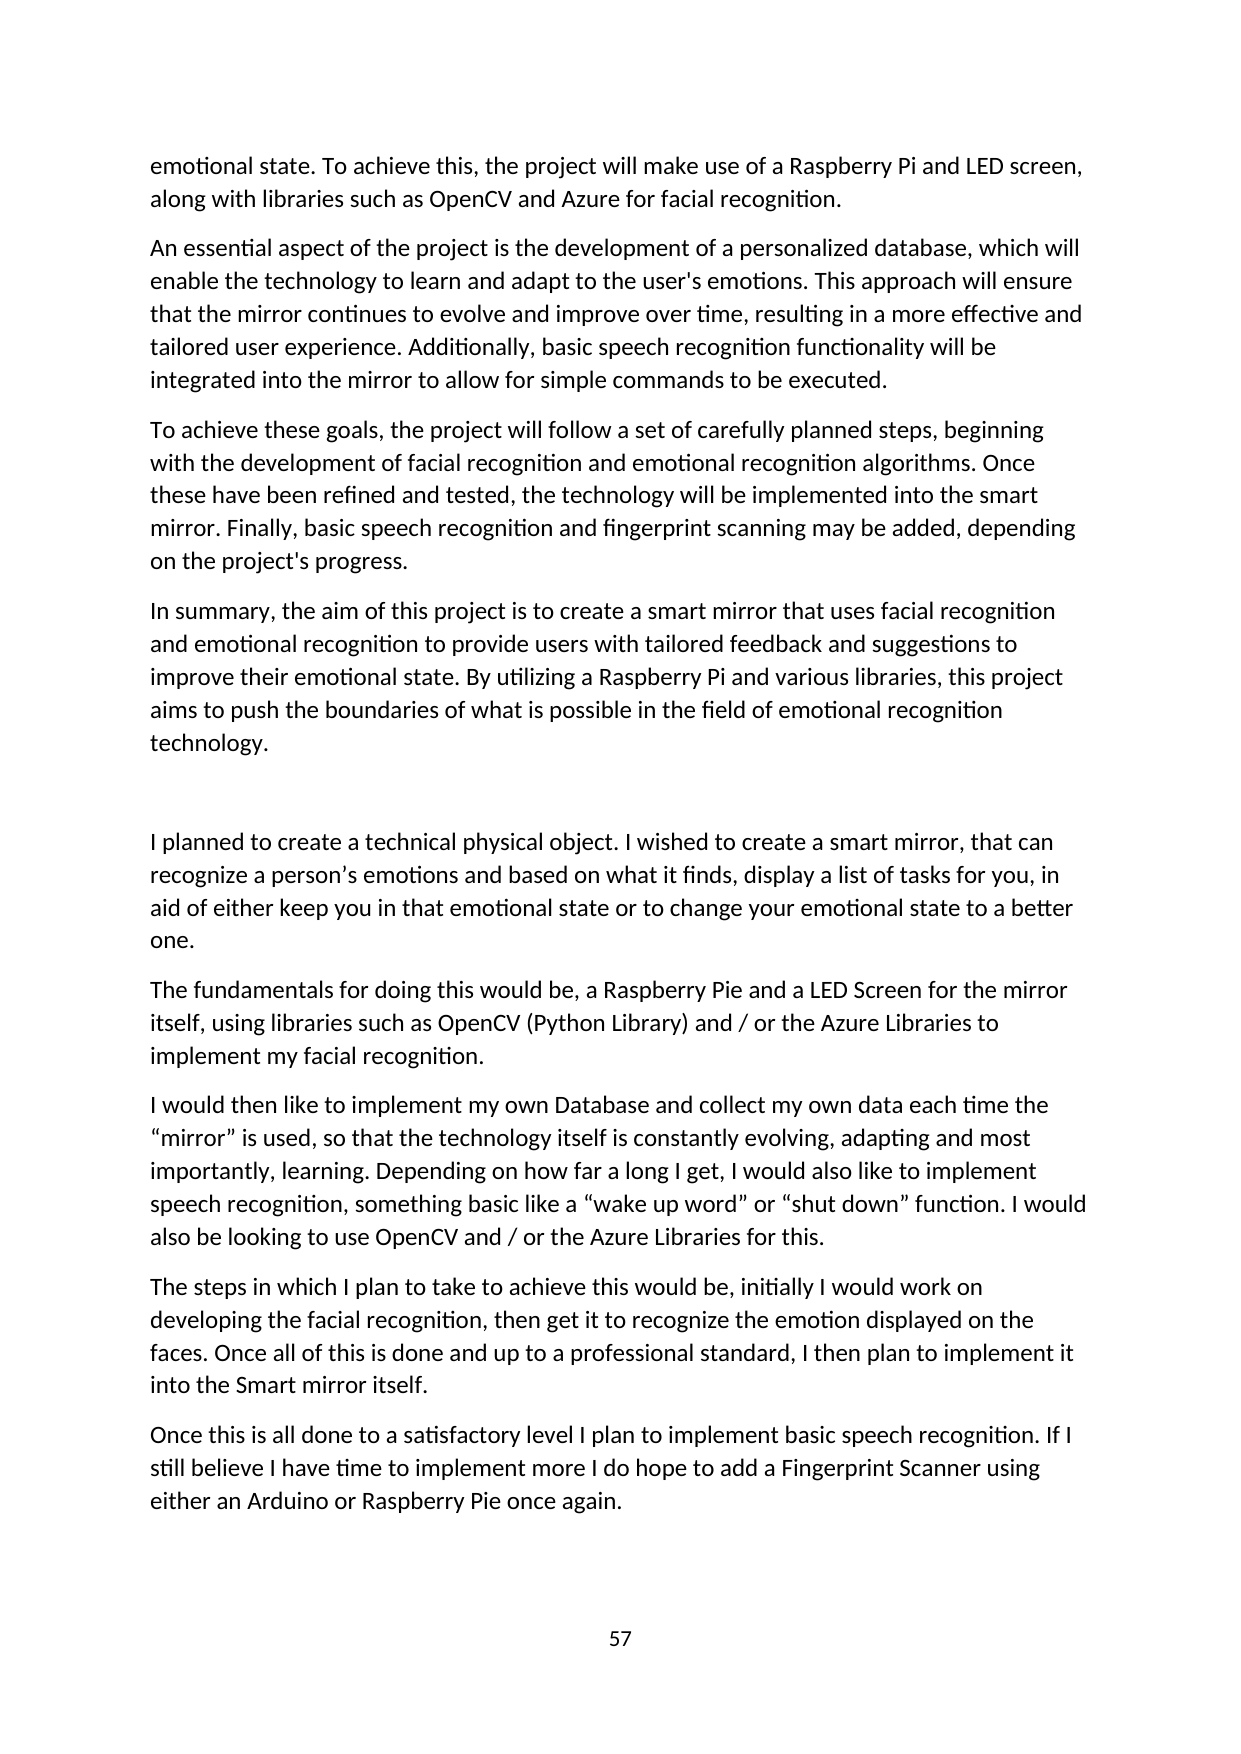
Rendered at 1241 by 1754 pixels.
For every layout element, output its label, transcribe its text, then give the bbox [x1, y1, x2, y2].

text To achieve these goals, the project will follow a set of carefully planned steps, beginning with the development of facial recognition and emotional recognition algorithms. Once these have been refined and tested, the technology will be implemented into the smart mirror. Finally, basic speech recognition and fingerprint scanning may be added, depending on the project's progress. [150, 414, 1090, 576]
text The steps in which I plan to take to achieve this would be, initially I would work on developing the facial recognition, then get it to recognize the emotion displayed on the faces. Once all of this is done and up to a professional standard, I then plan to implement it into the Smart mirror itself. [150, 1271, 1090, 1400]
text The fundamentals for doing this would be, a Raspberry Pie and a LED Screen for the mirror itself, using libraries such as OpenCV (Python Library) and / or the Azure Libraries to implement my facial recognition. [150, 974, 1090, 1071]
text In summary, the aim of this project is to create a smart mirror that uses facial recognition and emotional recognition to provide users with tailored feedback and suggestions to improve their emotional state. By utilizing a Raspberry Pi and various libraries, this project aims to push the boundaries of what is possible in the field of emotional recognition technology. [150, 595, 1090, 757]
text I would then like to implement my own Database and collect my own data each time the “mirror” is used, so that the technology itself is constantly evolving, adapting and most importantly, learning. Depending on how far a long I get, I would also like to implement speech recognition, something basic like a “wake up word” or “shut down” function. I would also be looking to use OpenCV and / or the Azure Libraries for this. [150, 1089, 1090, 1252]
text An essential aspect of the project is the development of a personalized database, which will enable the technology to learn and adapt to the user's emotions. This approach will ensure that the mirror continues to evolve and improve over time, resulting in a more effective and tailored user experience. Additionally, basic speech recognition functionality will be integrated into the mirror to allow for simple commands to be executed. [150, 232, 1090, 395]
text Once this is all done to a satisfactory level I plan to implement basic speech recognition. If I still believe I have time to implement more I do hope to add a Fingerprint Scanner using either an Arduino or Raspberry Pie once again. [150, 1419, 1090, 1516]
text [150, 150, 1090, 213]
text I planned to create a technical physical object. I wished to create a smart mirror, that can recognize a person’s emotions and based on what it finds, display a list of tasks for you, in aid of either keep you in that emotional state or to change your emotional state to a better one. [150, 826, 1090, 955]
